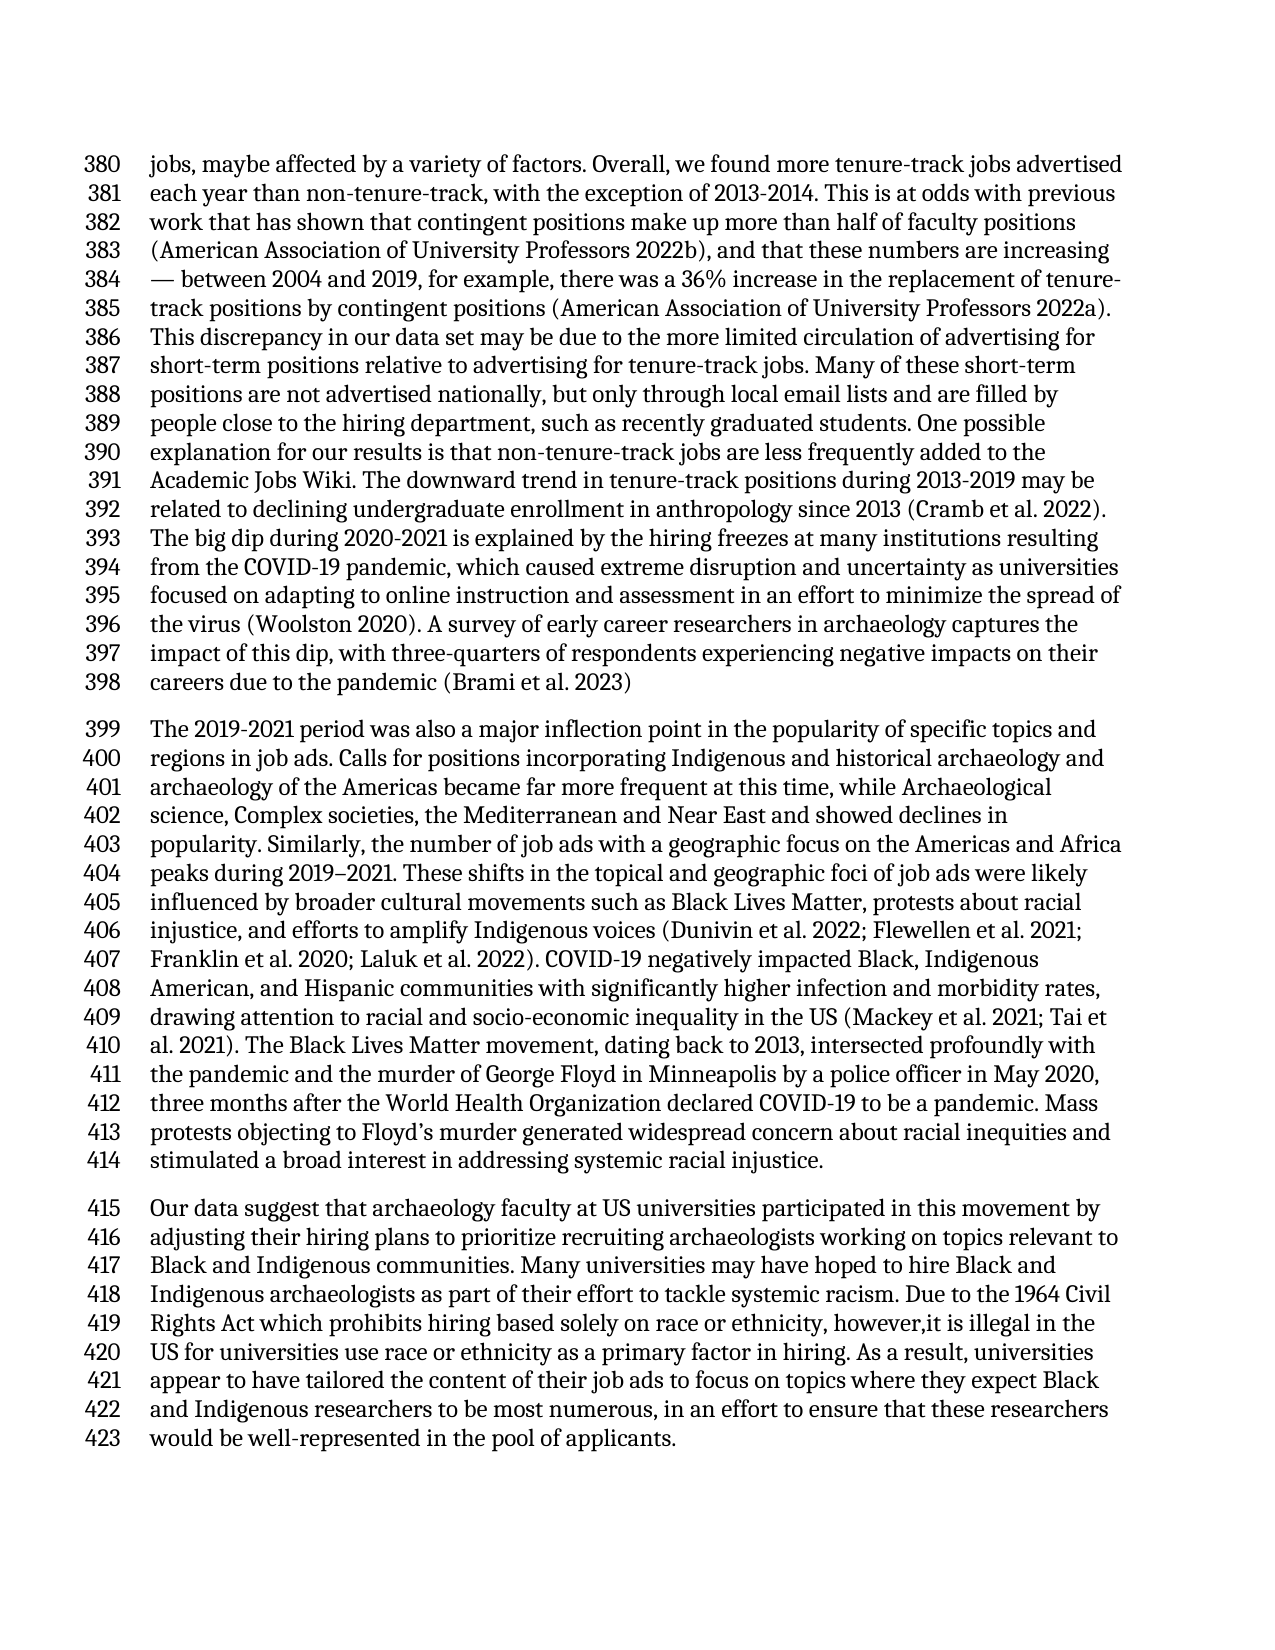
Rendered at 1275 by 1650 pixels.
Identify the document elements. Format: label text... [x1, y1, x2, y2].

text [150, 150, 1125, 696]
text Our data suggest that archaeology faculty at US universities participated in this movement by adjusting their hiring plans to prioritize recruiting archaeologists working on topics relevant to Black and Indigenous communities. Many universities may have hoped to hire Black and Indigenous archaeologists as part of their effort to tackle systemic racism. Due to the 1964 Civil Rights Act which prohibits hiring based solely on race or ethnicity, however,it is illegal in the US for universities use race or ethnicity as a primary factor in hiring. As a result, universities appear to have tailored the content of their job ads to focus on topics where they expect Black and Indigenous researchers to be most numerous, in an effort to ensure that these researchers would be well-represented in the pool of applicants. [150, 1194, 1125, 1452]
text The 2019-2021 period was also a major inflection point in the popularity of specific topics and regions in job ads. Calls for positions incorporating Indigenous and historical archaeology and archaeology of the Americas became far more frequent at this time, while Archaeological science, Complex societies, the Mediterranean and Near East and showed declines in popularity. Similarly, the number of job ads with a geographic focus on the Americas and Africa peaks during 2019–2021. These shifts in the topical and geographic foci of job ads were likely influenced by broader cultural movements such as Black Lives Matter, protests about racial injustice, and efforts to amplify Indigenous voices (Dunivin et al. 2022; Flewellen et al. 2021; Franklin et al. 2020; Laluk et al. 2022). COVID-19 negatively impacted Black, Indigenous American, and Hispanic communities with significantly higher infection and morbidity rates, drawing attention to racial and socio-economic inequality in the US (Mackey et al. 2021; Tai et al. 2021). The Black Lives Matter movement, dating back to 2013, intersected profoundly with the pandemic and the murder of George Floyd in Minneapolis by a police officer in May 2020, three months after the World Health Organization declared COVID-19 to be a pandemic. Mass protests objecting to Floyd’s murder generated widespread concern about racial inequities and stimulated a broad interest in addressing systemic racial injustice. [150, 715, 1125, 1175]
